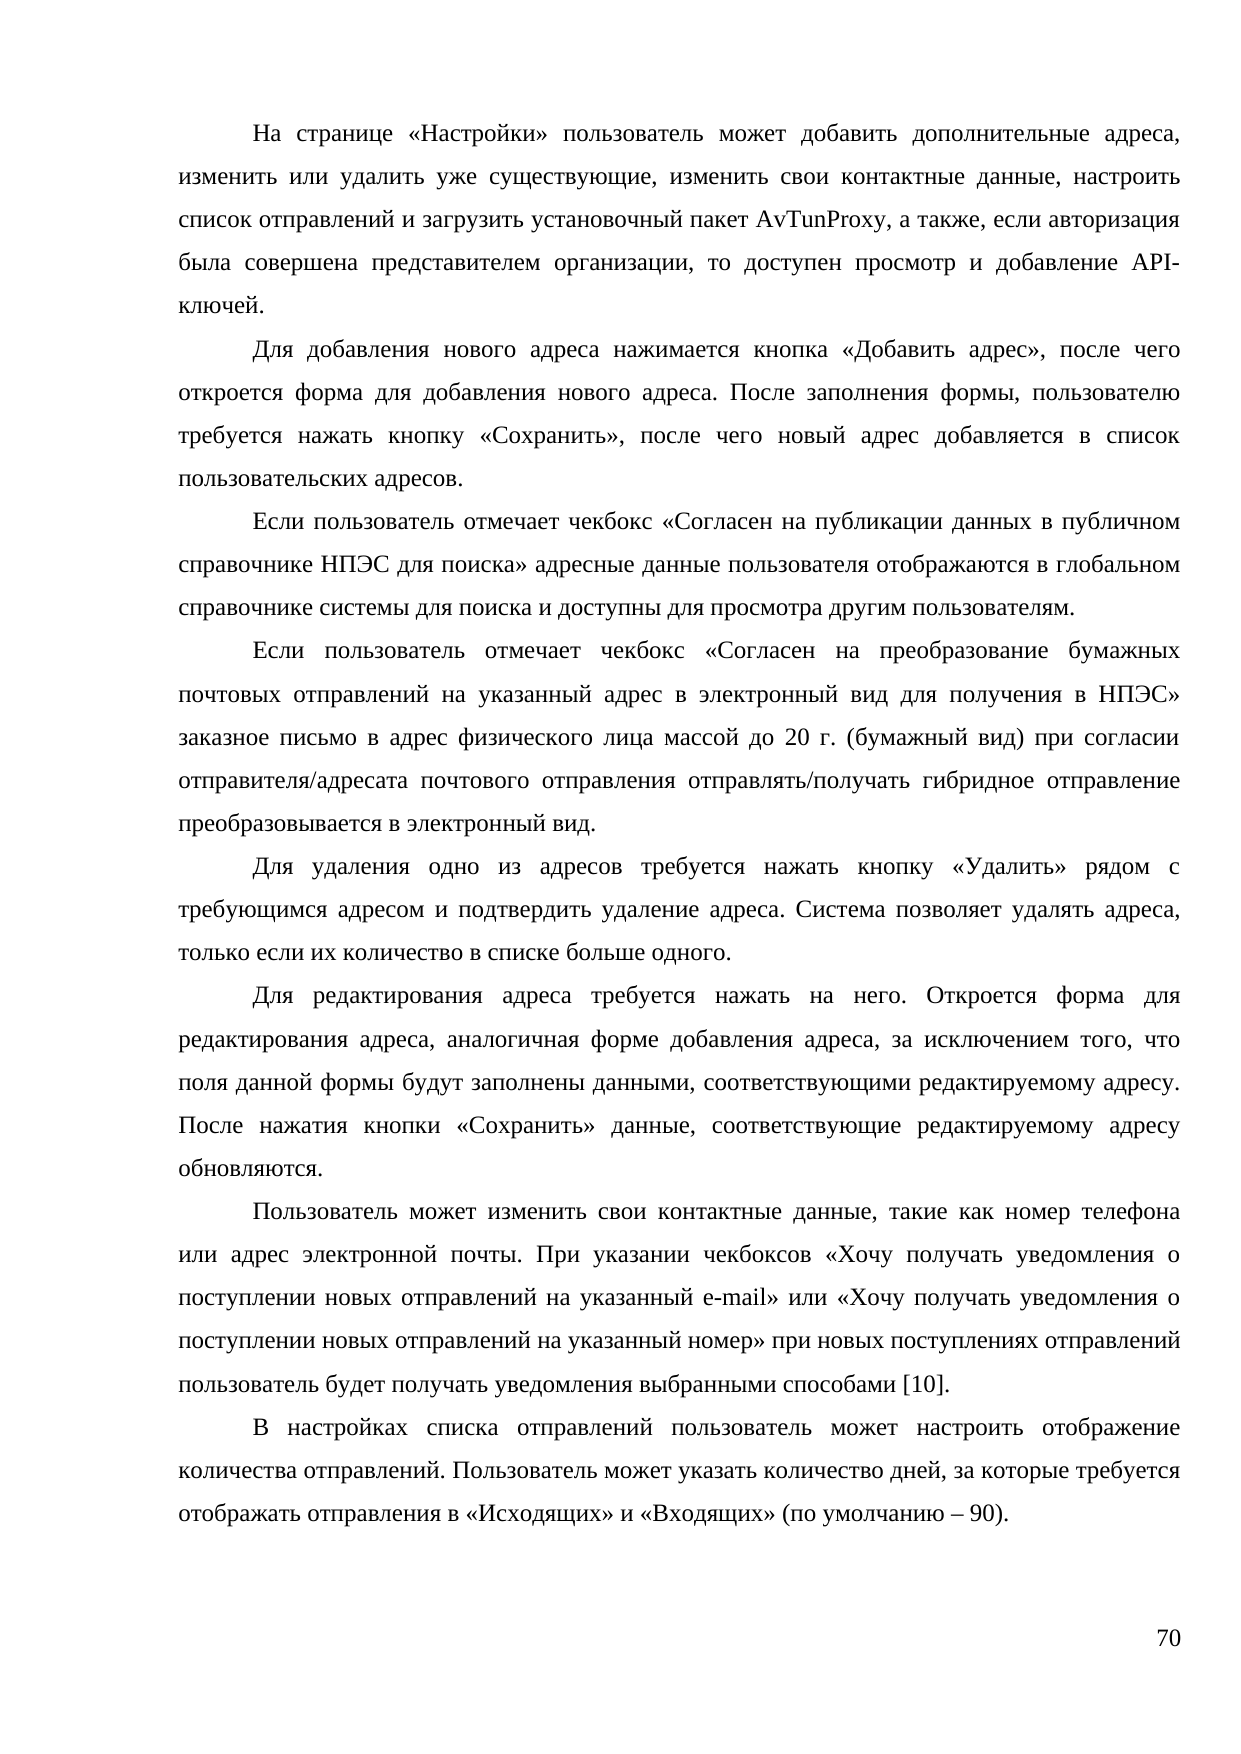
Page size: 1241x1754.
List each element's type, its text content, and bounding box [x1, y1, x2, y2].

text На странице «Настройки» пользователь может добавить дополнительные адреса, изменить или удалить уже существующие, изменить свои контактные данные, настроить список отправлений и загрузить установочный пакет AvTunProxy, а также, если авторизация была совершена представителем организации, то доступен просмотр и добавление API-ключей. [178, 118, 1181, 319]
text Для редактирования адреса требуется нажать на него. Откроется форма для редактирования адреса, аналогичная форме добавления адреса, за исключением того, что поля данной формы будут заполнены данными, соответствующими редактируемому адресу. После нажатия кнопки «Сохранить» данные, соответствующие редактируемому адресу обновляются. [178, 981, 1181, 1182]
text Для добавления нового адреса нажимается кнопка «Добавить адрес», после чего откроется форма для добавления нового адреса. После заполнения формы, пользователю требуется нажать кнопку «Сохранить», после чего новый адрес добавляется в список пользовательских адресов. [178, 334, 1181, 492]
text В настройках списка отправлений пользователь может настроить отображение количества отправлений. Пользователь может указать количество дней, за которые требуется отображать отправления в «Исходящих» и «Входящих» (по умолчанию – 90). [178, 1412, 1181, 1527]
text Если пользователь отмечает чекбокс «Согласен на преобразование бумажных почтовых отправлений на указанный адрес в электронный вид для получения в НПЭС» заказное письмо в адрес физического лица массой до 20 г. (бумажный вид) при согласии отправителя/адресата почтового отправления отправлять/получать гибридное отправление преобразовывается в электронный вид. [178, 636, 1181, 837]
text Пользователь может изменить свои контактные данные, такие как номер телефона или адрес электронной почты. При указании чекбоксов «Хочу получать уведомления о поступлении новых отправлений на указанный e-mail» или «Хочу получать уведомления о поступлении новых отправлений на указанный номер» при новых поступлениях отправлений пользователь будет получать уведомления выбранными способами [10]. [178, 1196, 1181, 1397]
text Для удаления одно из адресов требуется нажать кнопку «Удалить» рядом с требующимся адресом и подтвердить удаление адреса. Система позволяет удалять адреса, только если их количество в списке больше одного. [178, 851, 1181, 966]
text Если пользователь отмечает чекбокс «Согласен на публикации данных в публичном справочнике НПЭС для поиска» адресные данные пользователя отображаются в глобальном справочнике системы для поиска и доступны для просмотра другим пользователям. [178, 506, 1181, 621]
